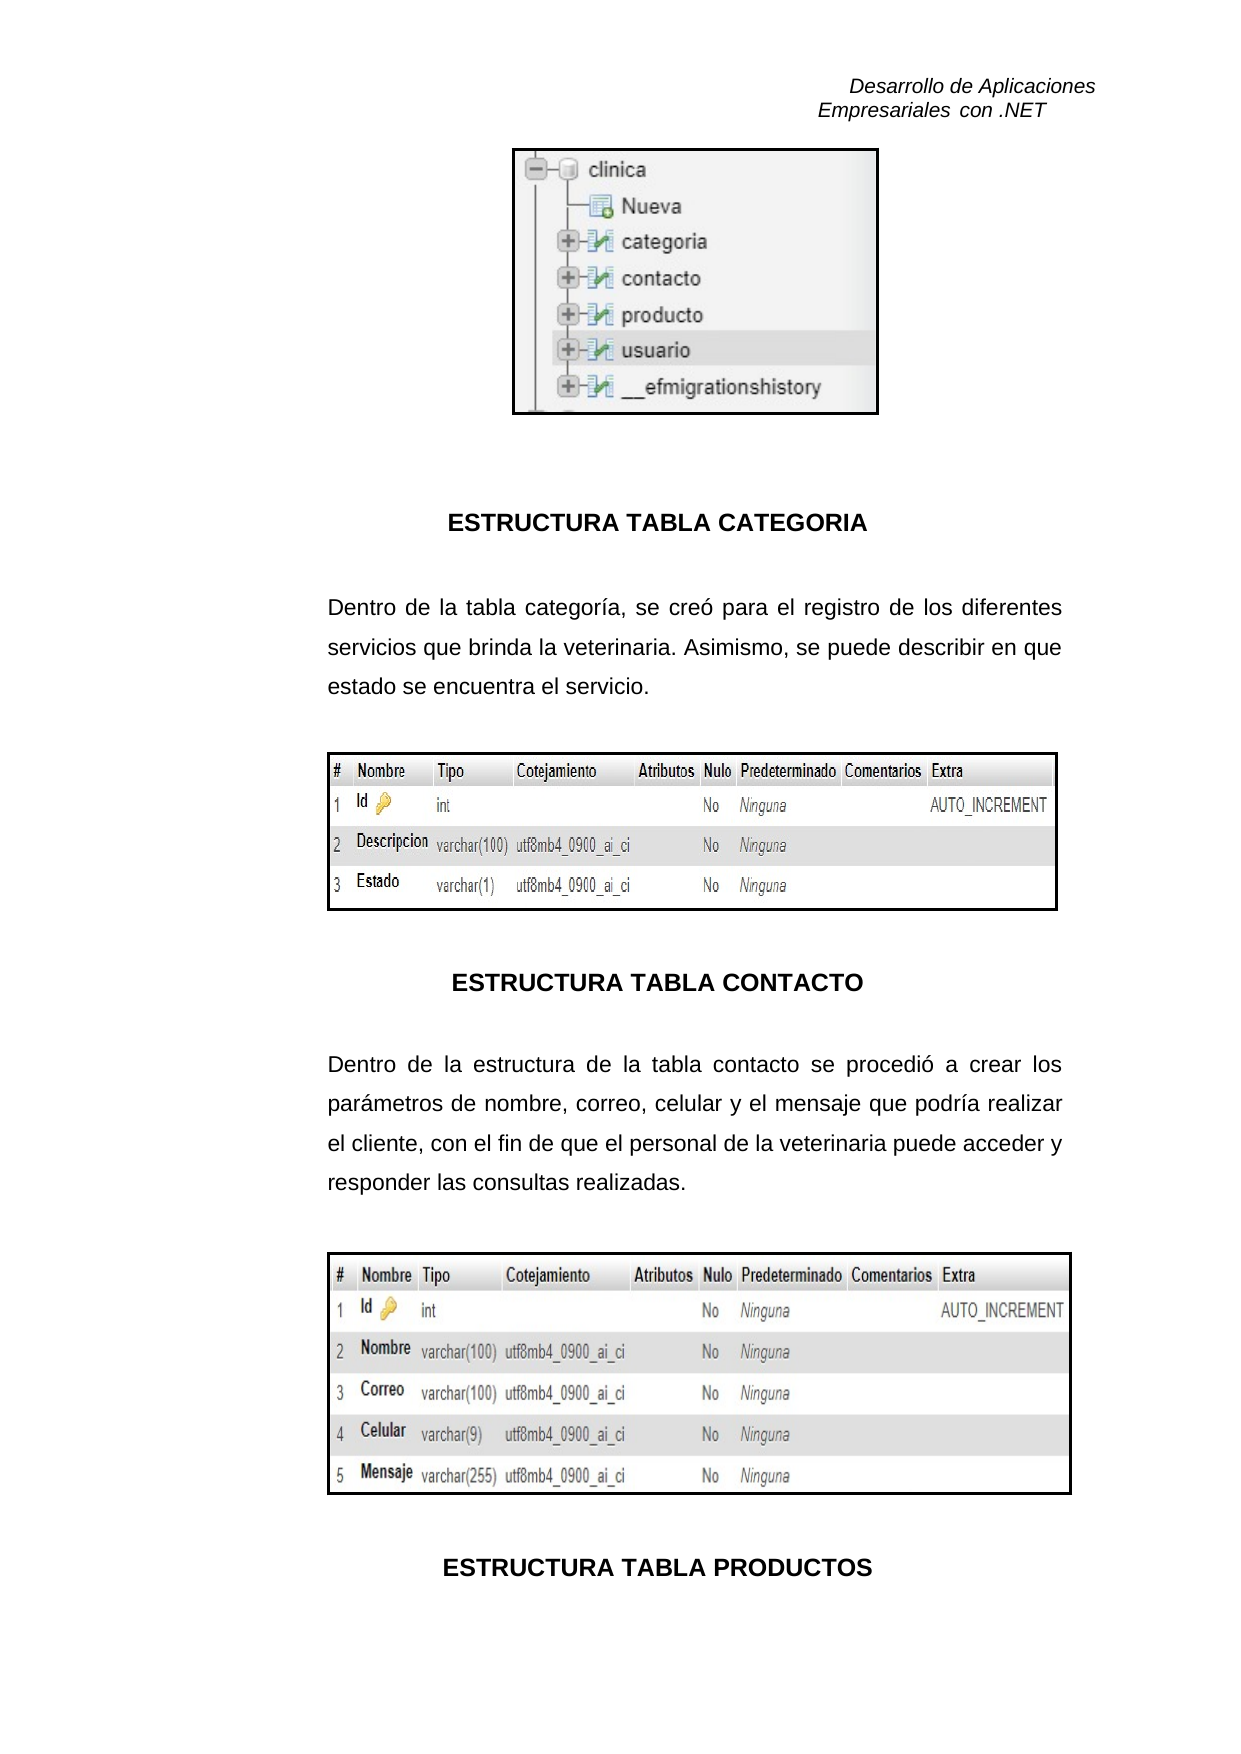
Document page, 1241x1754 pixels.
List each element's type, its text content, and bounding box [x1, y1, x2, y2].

picture [330, 755, 1055, 908]
picture [330, 1255, 1069, 1492]
list Dentro de la tabla categoría, se creó para el registro de los diferentes servicios que brinda la veterinaria. Asimismo, se puede describir en que estado se encuentra el servicio. [327, 594, 1063, 700]
list Dentro de la estructura de la tabla contacto se procedió a crear los parámetros de nombre, correo, celular y el mensaje que podría realizar el cliente, con el fin de que el personal de la veterinaria puede acceder y responder las consultas realizadas. [327, 1051, 1063, 1195]
list ESTRUCTURA TABLA CATEGORIA [252, 508, 1063, 537]
list ESTRUCTURA TABLA CONTACTO [252, 968, 1063, 997]
picture [515, 151, 876, 412]
list ESTRUCTURA TABLA PRODUCTOS [252, 1552, 1063, 1581]
